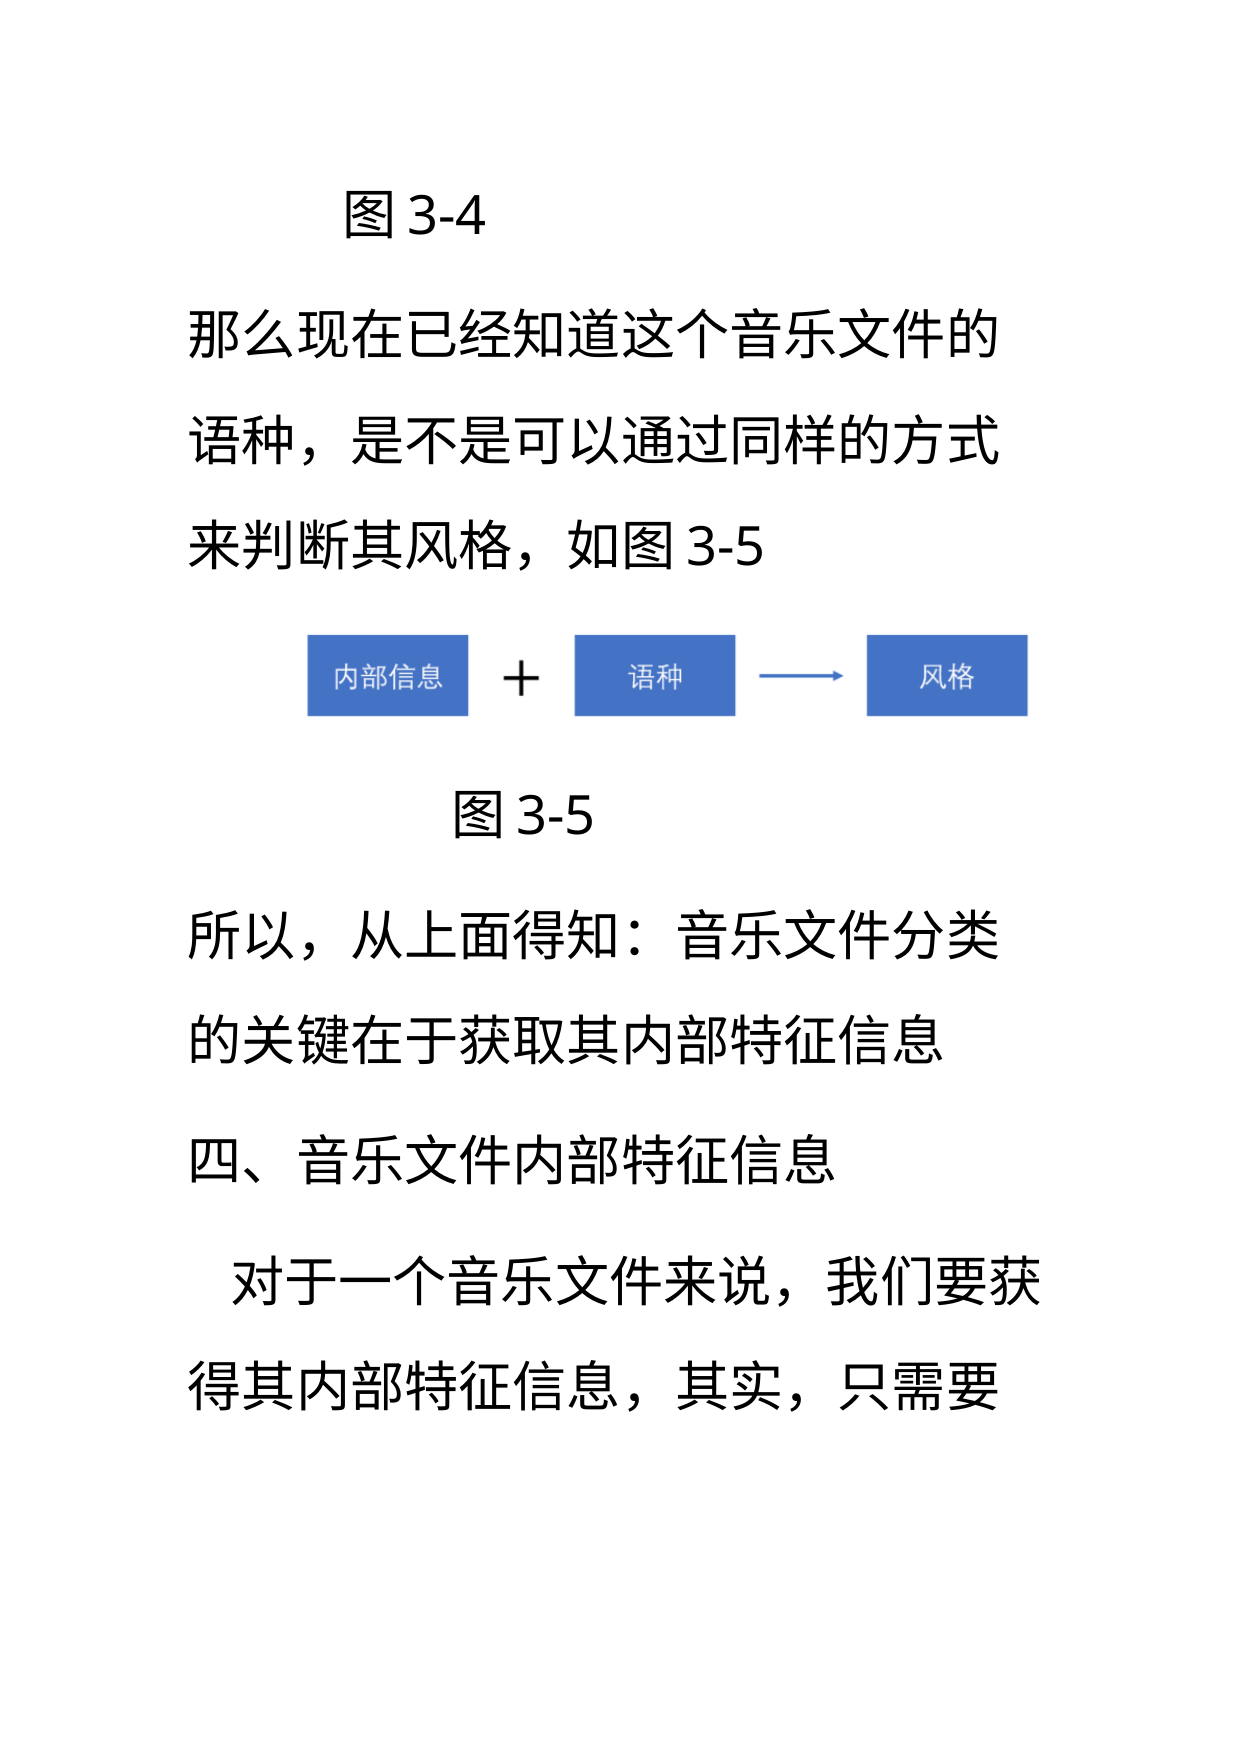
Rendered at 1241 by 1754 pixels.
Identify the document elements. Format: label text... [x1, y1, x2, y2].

text 图3-4 [187, 162, 1053, 259]
picture [295, 613, 1041, 739]
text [187, 1229, 1053, 1432]
text 所以，从上面得知：音乐文件分类的关键在于获取其内部特征信息 [187, 883, 1053, 1086]
text 图3-5 [187, 762, 1053, 860]
text 那么现在已经知道这个音乐文件的语种，是不是可以通过同样的方式来判断其风格，如图3-5 [187, 282, 1053, 590]
text 四、音乐文件内部特征信息 [187, 1108, 1053, 1206]
